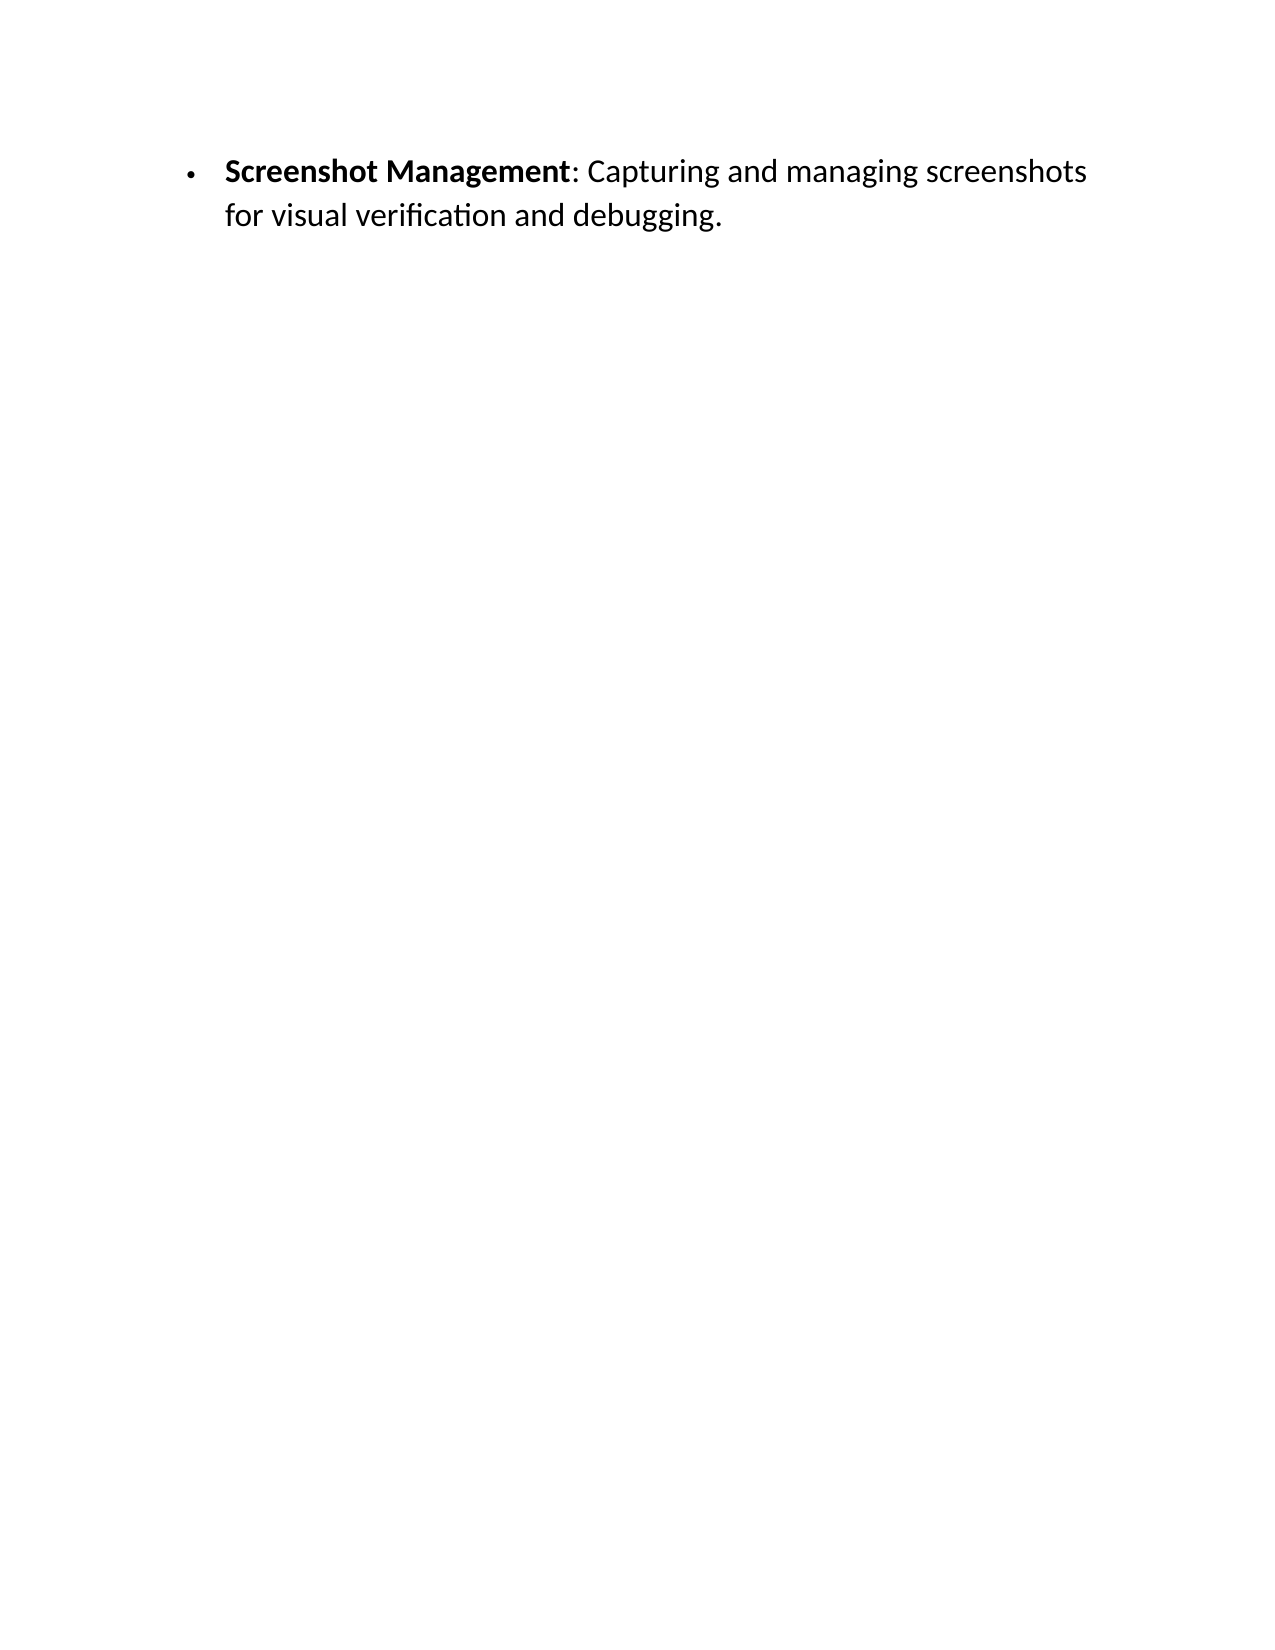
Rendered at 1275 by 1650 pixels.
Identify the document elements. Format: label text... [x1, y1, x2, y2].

list Screenshot Management: Capturing and managing screenshots for visual verification and debugging. [187, 150, 1125, 235]
